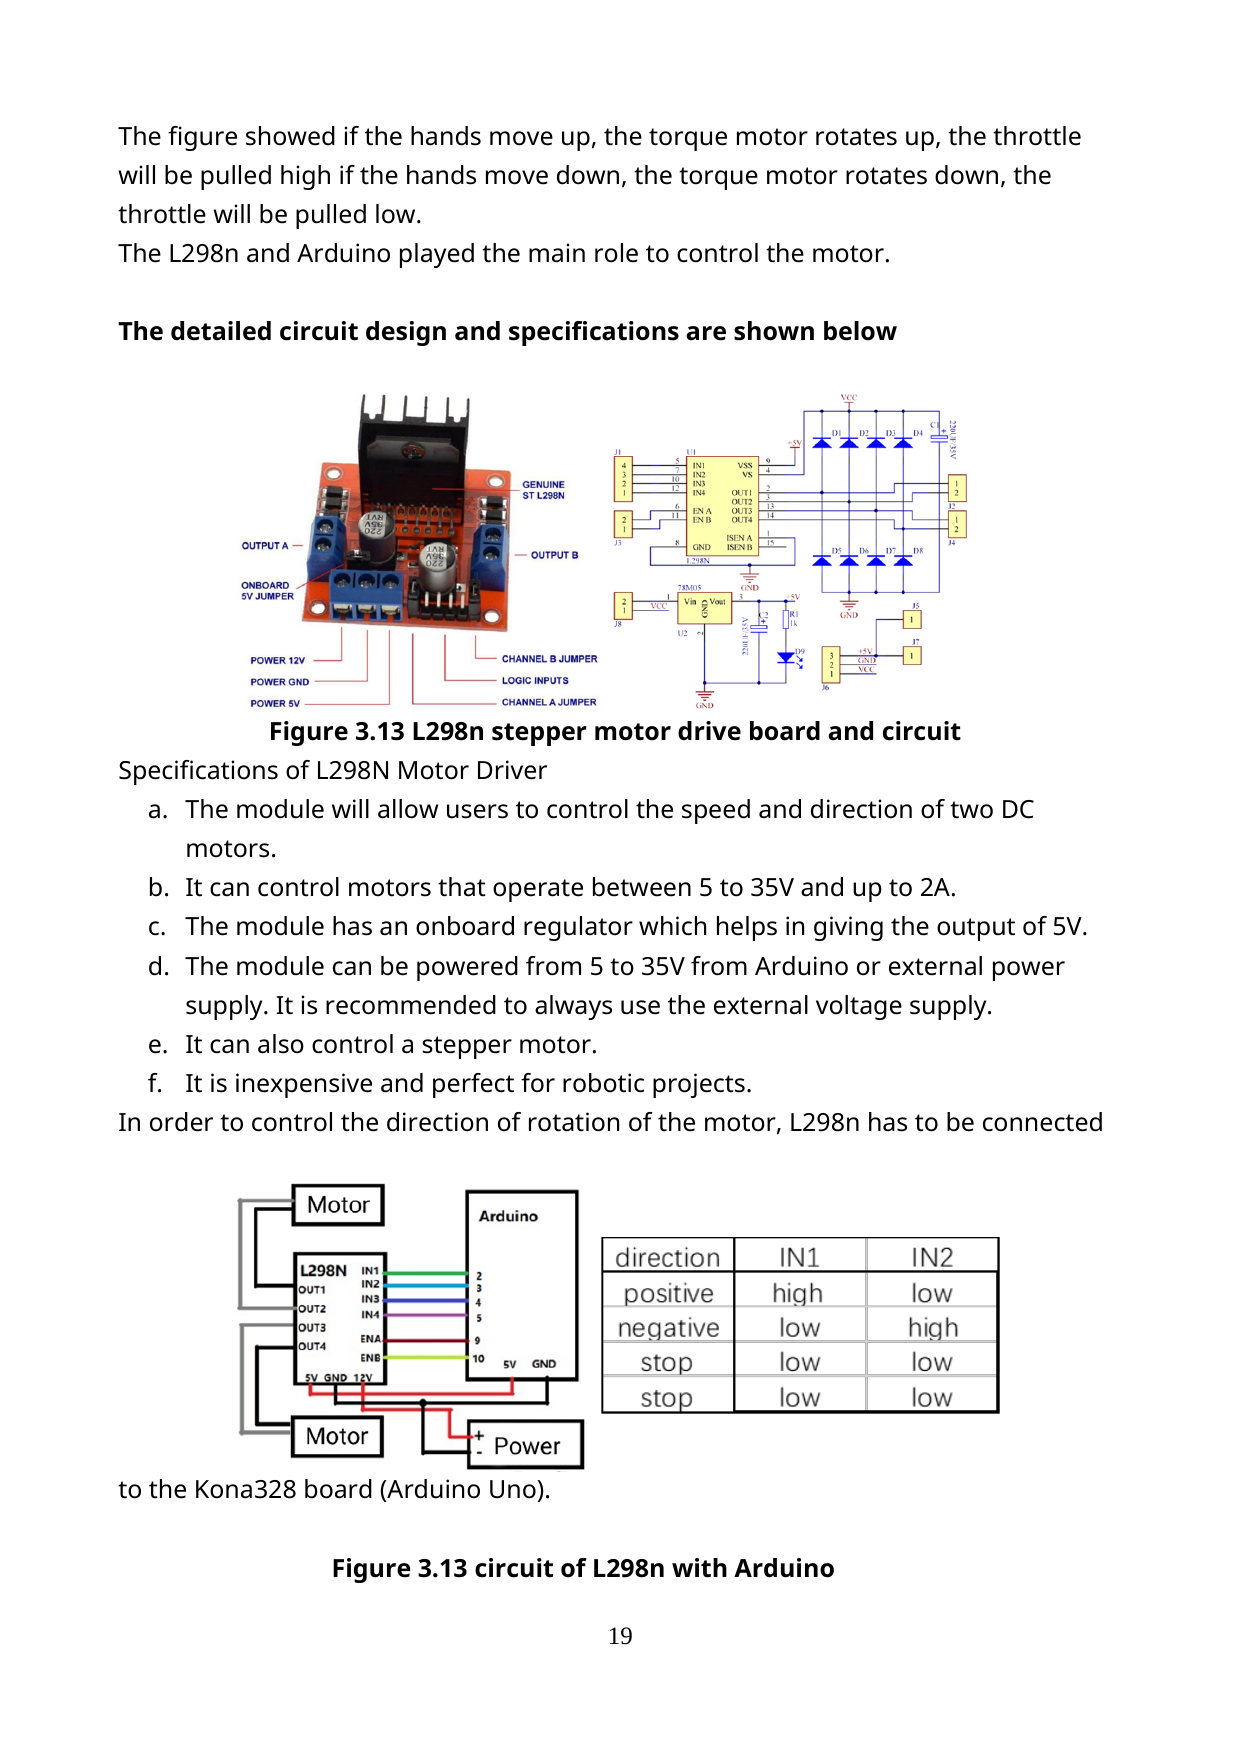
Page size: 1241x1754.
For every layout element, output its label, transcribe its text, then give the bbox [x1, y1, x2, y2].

list It can control motors that operate between 5 to 35V and up to 2A. [148, 870, 1122, 904]
picture [601, 1237, 1001, 1415]
text The figure showed if the hands move up, the torque motor rotates up, the throttle will be pulled high if the hands move down, the torque motor rotates down, the throttle will be pulled low. [118, 118, 1122, 231]
text Specifications of L298N Motor Driver [118, 752, 1122, 786]
picture [236, 392, 604, 709]
picture [606, 392, 977, 709]
list The module can be powered from 5 to 35V from Arduino or external power supply. It is recommended to always use the external voltage supply. [148, 948, 1122, 1021]
list The module has an onboard regulator which helps in giving the output of 5V. [148, 909, 1122, 943]
list It can also control a stepper motor. [148, 1027, 1122, 1061]
text The detailed circuit design and specifications are shown below [118, 314, 1122, 348]
list It is inexpensive and perfect for robotic projects. [148, 1066, 1122, 1100]
picture [228, 1167, 593, 1472]
list The module will allow users to control the speed and direction of two DC motors. [148, 792, 1122, 865]
text The L298n and Arduino played the main role to control the motor. [118, 236, 1122, 270]
text Figure 3.13 circuit of L298n with Arduino [118, 1550, 1122, 1584]
